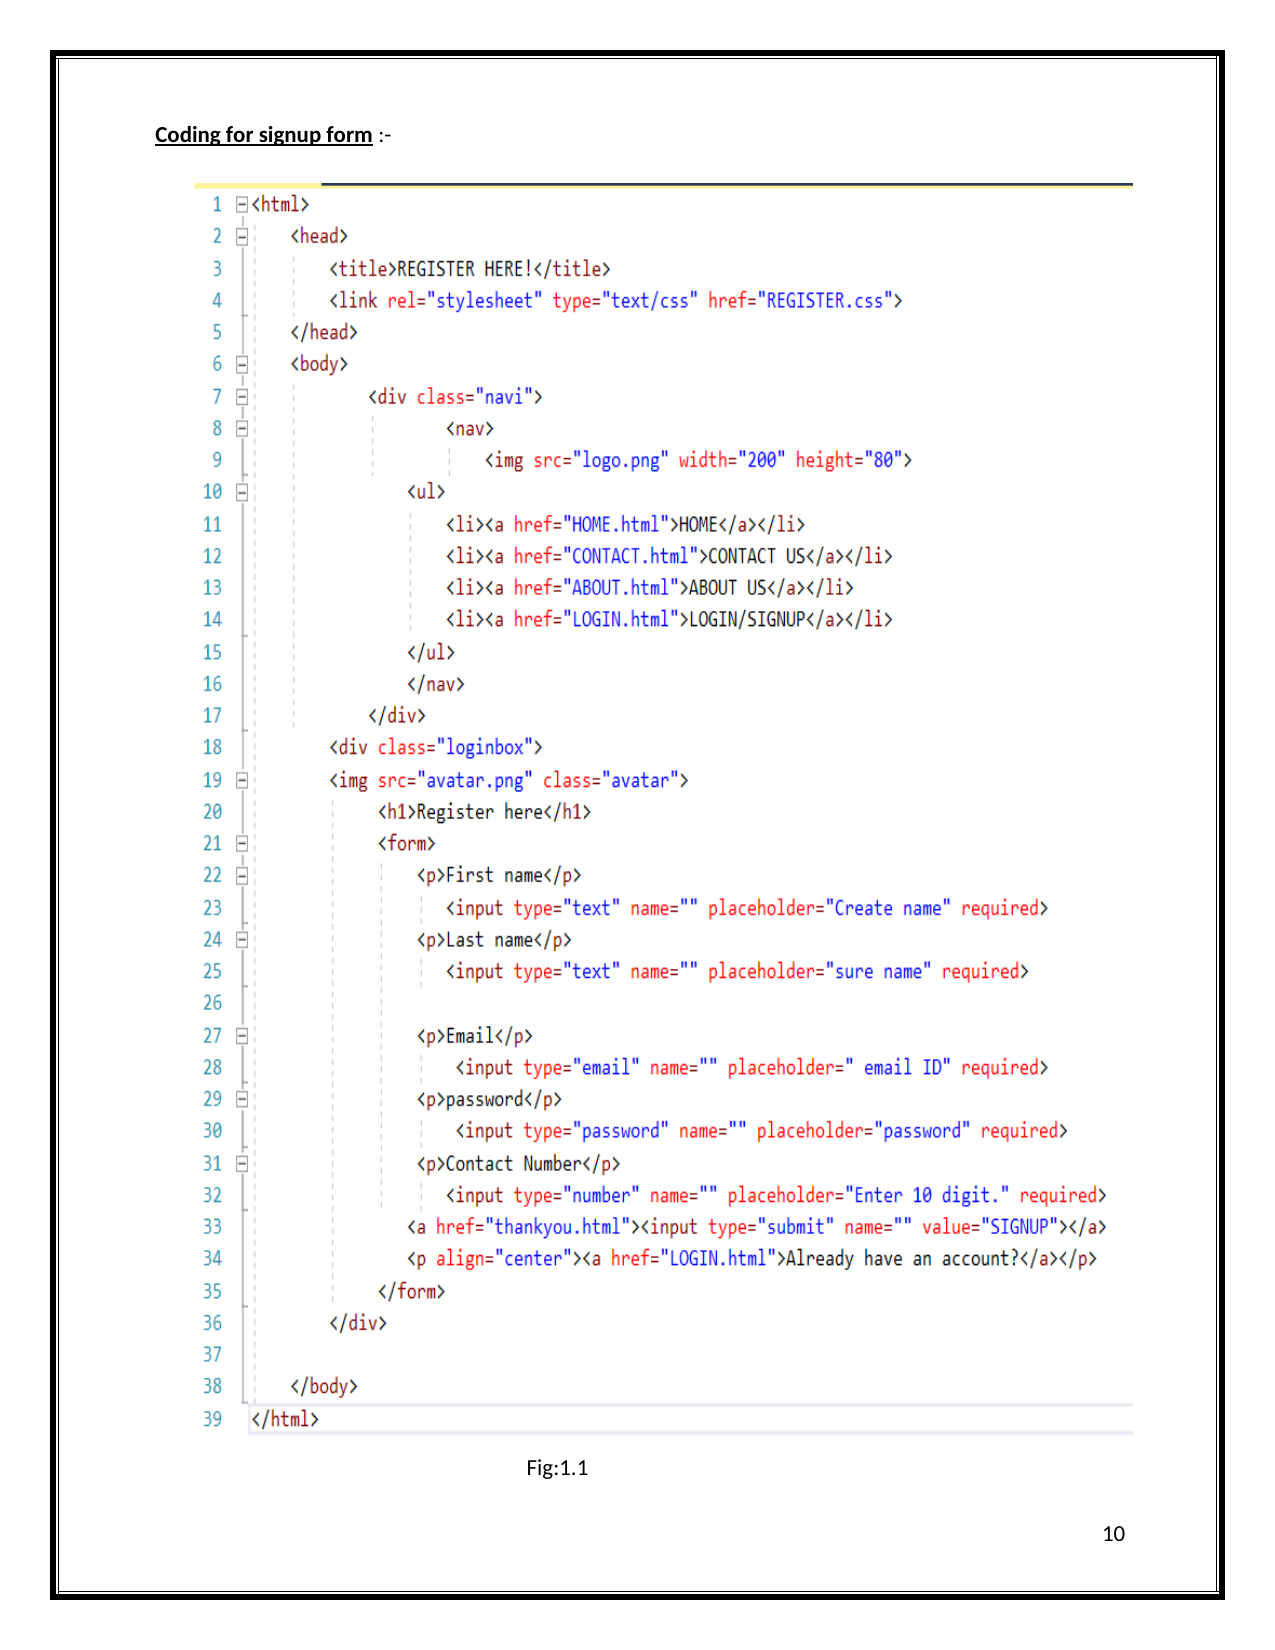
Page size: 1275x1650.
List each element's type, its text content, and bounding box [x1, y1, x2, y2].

picture [194, 183, 1133, 1440]
list Fig:1.1 [300, 1453, 1125, 1482]
text Coding for signup form :- [150, 120, 1125, 148]
